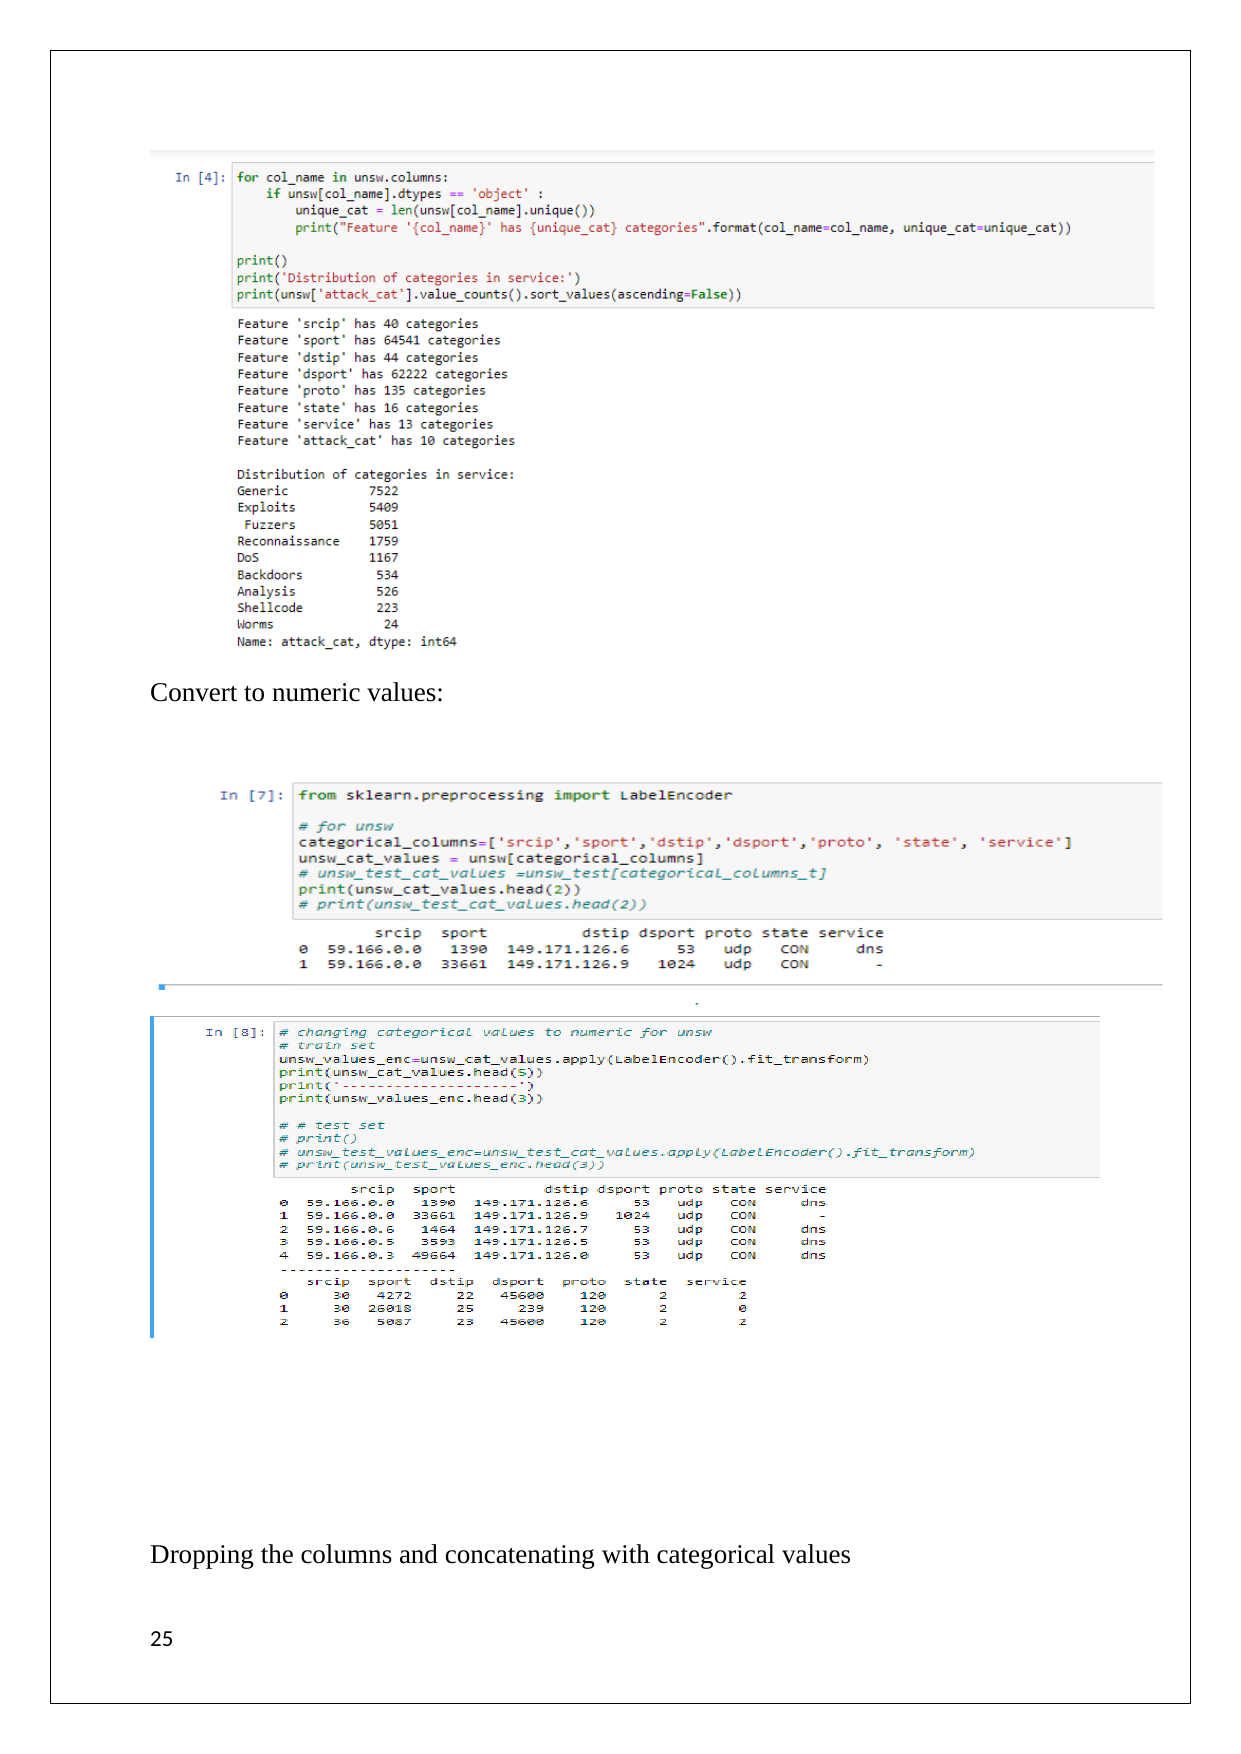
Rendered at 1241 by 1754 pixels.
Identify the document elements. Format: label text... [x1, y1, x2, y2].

picture [150, 769, 1163, 990]
picture [150, 1003, 1100, 1338]
list Dropping the columns and concatenating with categorical values [150, 1538, 1090, 1569]
list Convert to numeric values: [150, 676, 1090, 708]
picture [150, 150, 1155, 663]
